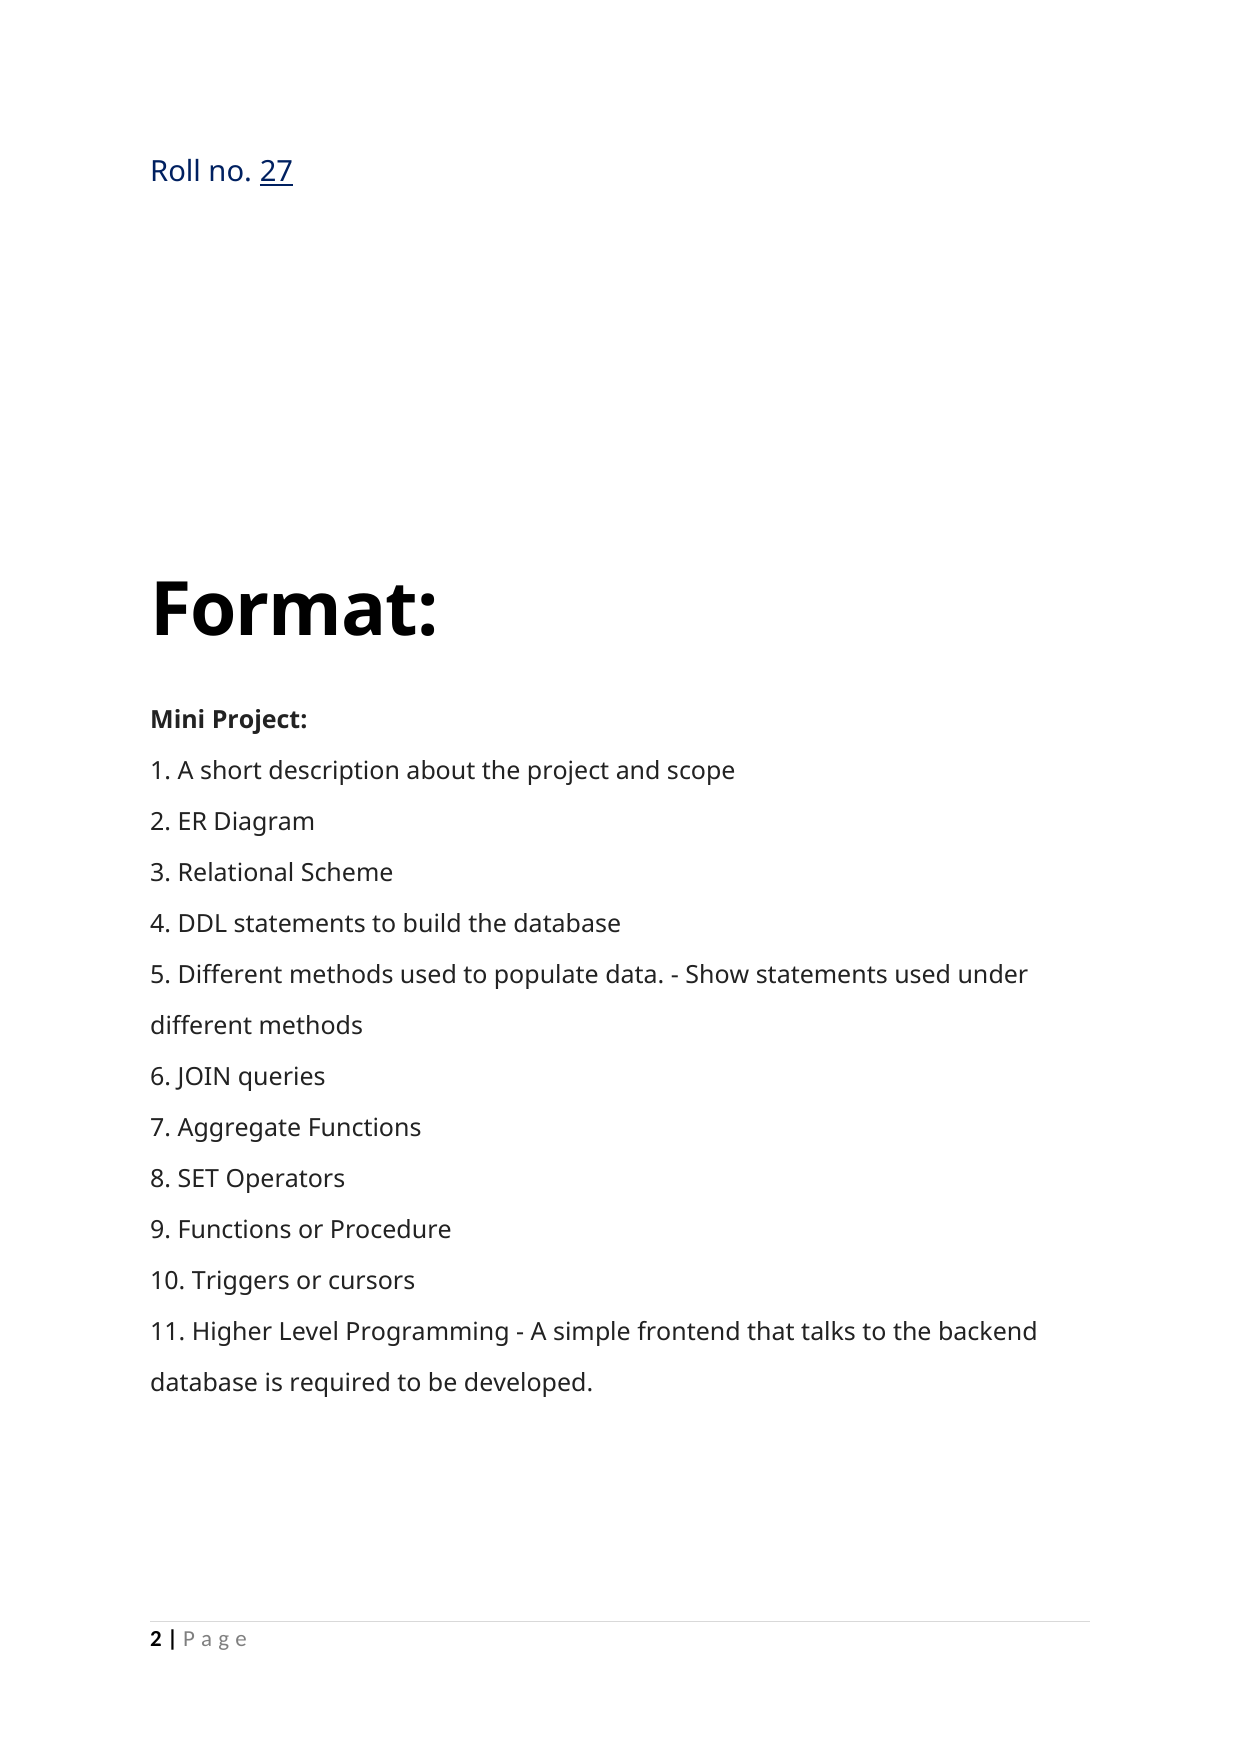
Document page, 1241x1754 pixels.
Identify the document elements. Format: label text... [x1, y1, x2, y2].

text 9. Functions or Procedure [150, 1212, 1090, 1246]
text 1. A short description about the project and scope [150, 752, 1090, 787]
text 2. ER Diagram [150, 803, 1090, 838]
text 11. Higher Level Programming - A simple frontend that talks to the backend database is required to be developed. [150, 1314, 1090, 1399]
text 10. Triggers or cursors [150, 1263, 1090, 1297]
text 6. JOIN queries [150, 1059, 1090, 1093]
text Roll no. 27 [150, 150, 1090, 190]
text 3. Relational Scheme [150, 854, 1090, 889]
text 7. Aggregate Functions [150, 1110, 1090, 1144]
text 8. SET Operators [150, 1161, 1090, 1195]
text 4. DDL statements to build the database [150, 906, 1090, 940]
text 5. Different methods used to populate data. - Show statements used under different methods [150, 957, 1090, 1042]
text Mini Project: [150, 701, 1090, 736]
title Format: [150, 555, 1090, 657]
